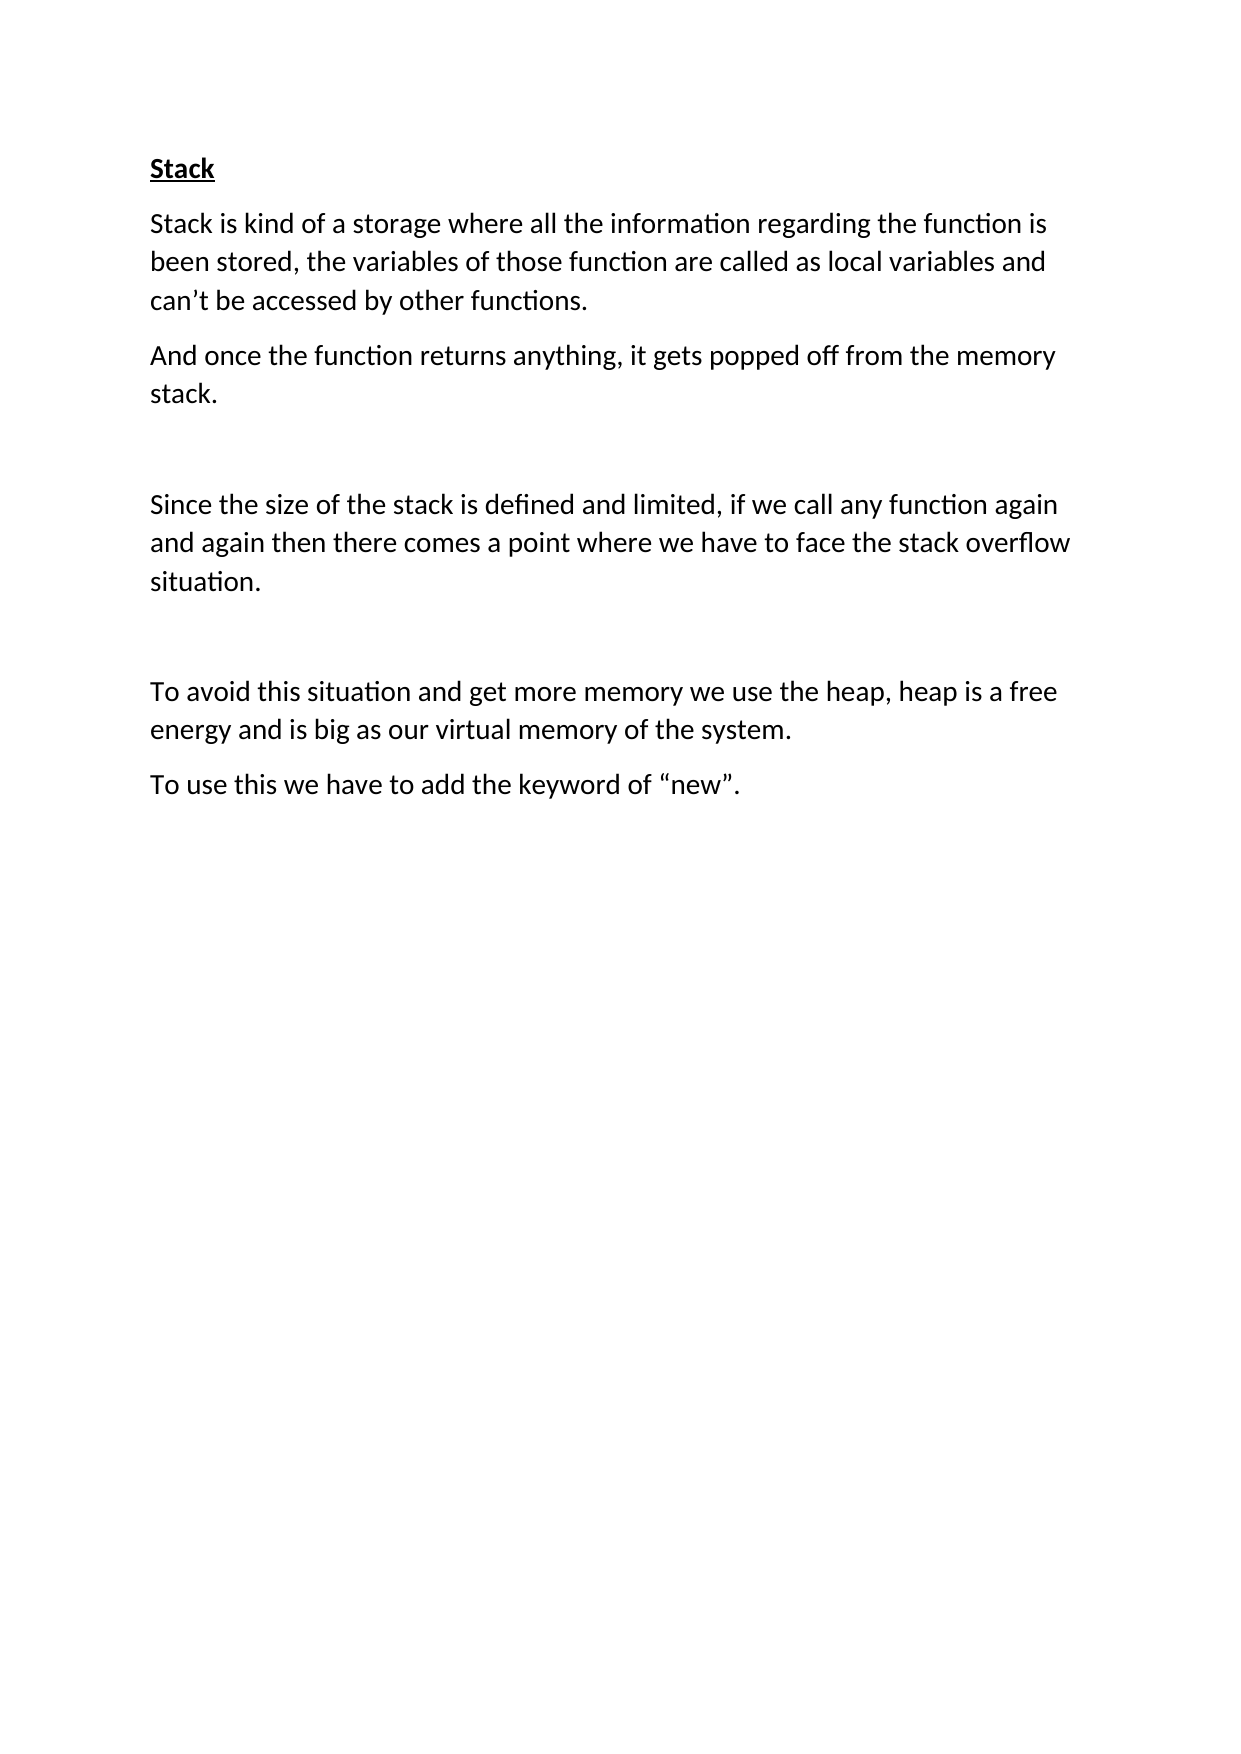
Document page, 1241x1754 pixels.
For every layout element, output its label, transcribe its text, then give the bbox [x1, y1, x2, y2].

text To avoid this situation and get more memory we use the heap, heap is a free energy and is big as our virtual memory of the system. [150, 673, 1090, 747]
text To use this we have to add the keyword of “new”. [150, 766, 1090, 802]
text Stack [150, 150, 1090, 186]
text Since the size of the stack is defined and limited, if we call any function again and again then there comes a point where we have to face the stack overflow situation. [150, 486, 1090, 598]
text And once the function returns anything, it gets popped off from the memory stack. [150, 337, 1090, 411]
text Stack is kind of a storage where all the information regarding the function is been stored, the variables of those function are called as local variables and can’t be accessed by other functions. [150, 205, 1090, 318]
